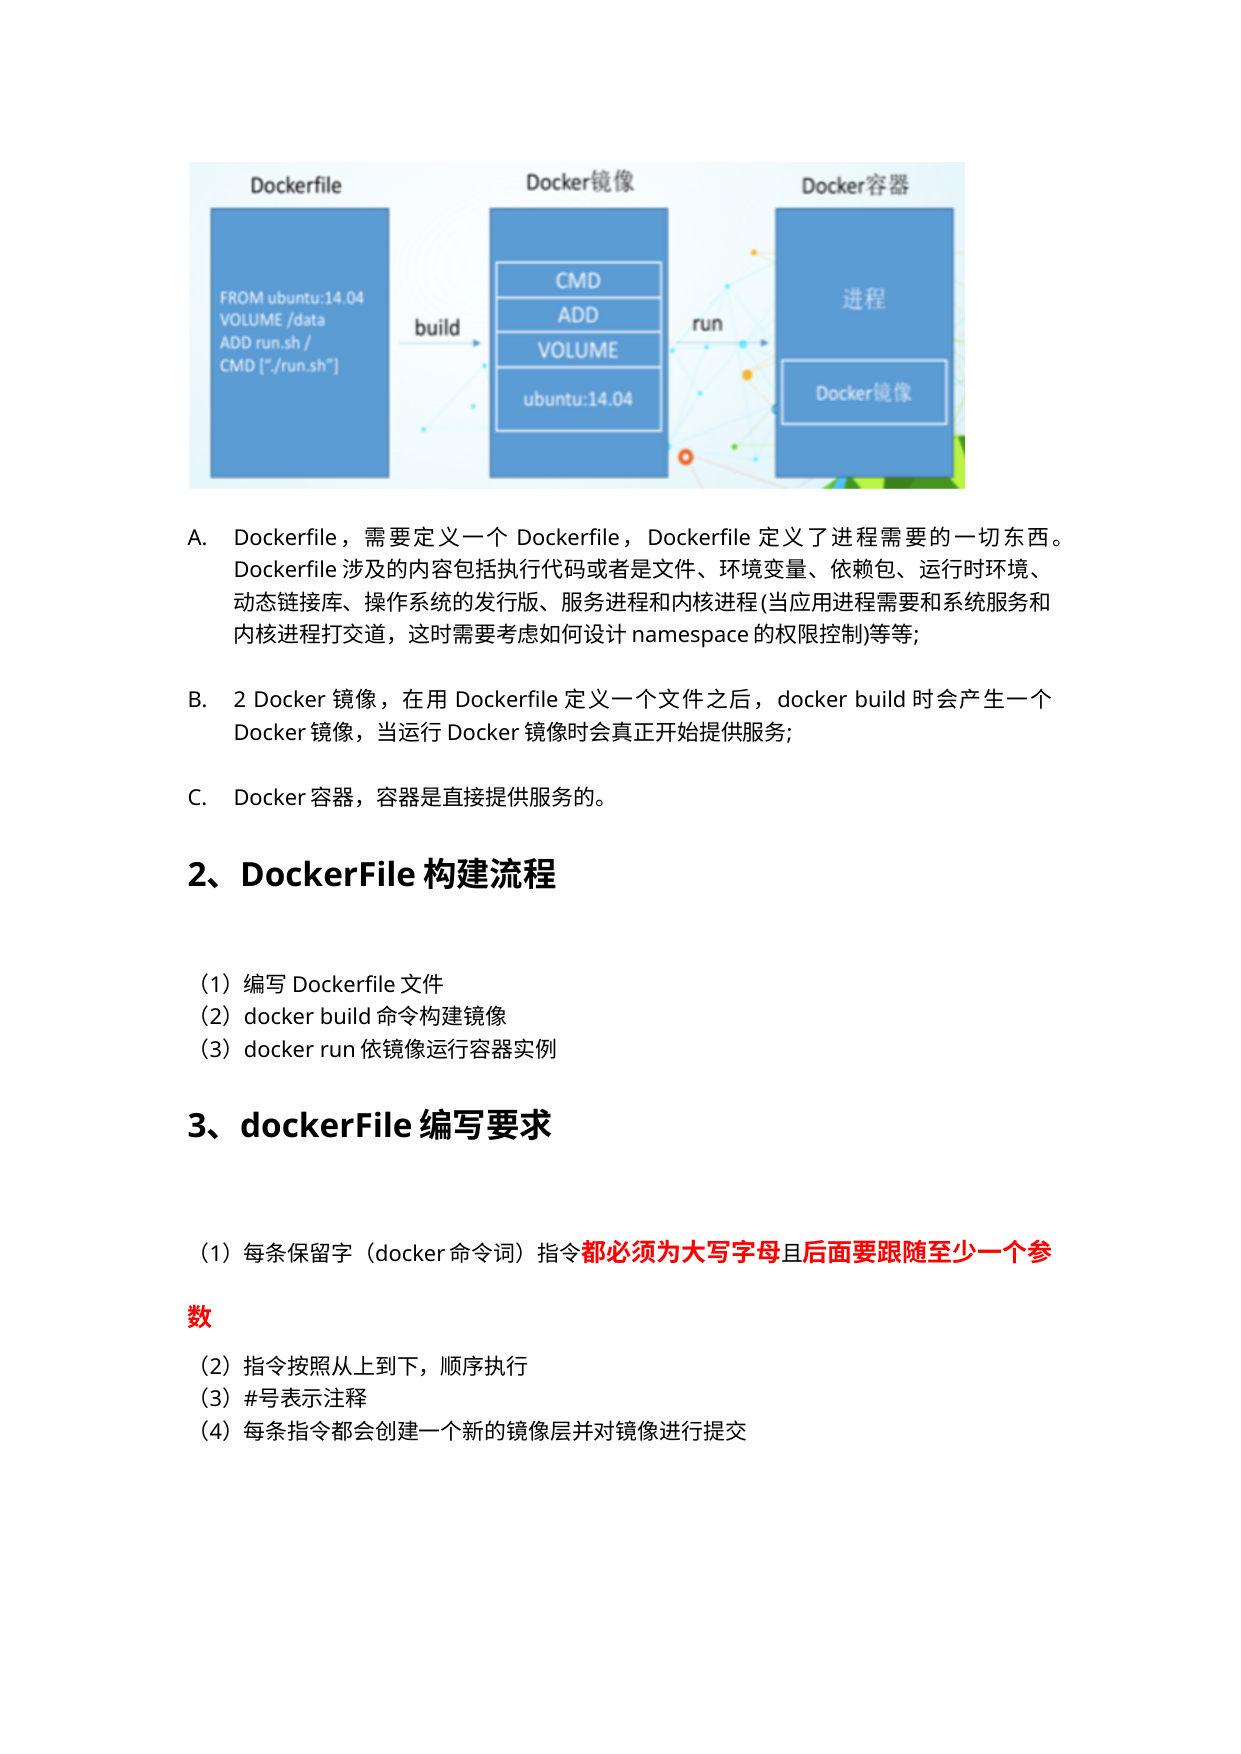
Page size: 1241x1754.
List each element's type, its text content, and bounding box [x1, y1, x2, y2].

list Dockerfile，需要定义一个Dockerfile，Dockerfile定义了进程需要的一切东西。Dockerfile涉及的内容包括执行代码或者是文件、环境变量、依赖包、运行时环境、动态链接库、操作系统的发行版、服务进程和内核进程(当应用进程需要和系统服务和内核进程打交道，这时需要考虑如何设计namespace的权限控制)等等; [187, 519, 1053, 649]
picture [187, 162, 965, 494]
text （3）docker run依镜像运行容器实例 [187, 1031, 1053, 1064]
text （2）docker build命令构建镜像 [187, 999, 1053, 1031]
subtitle 3、dockerFile编写要求 [187, 1091, 1053, 1156]
text （3）#号表示注释 [187, 1381, 1053, 1413]
list 2 Docker镜像，在用Dockerfile定义一个文件之后，docker build时会产生一个Docker镜像，当运行 Docker镜像时会真正开始提供服务; [187, 682, 1053, 747]
text （1）每条保留字（docker命令词）指令都必须为大写字母且后面要跟随至少一个参数 [187, 1218, 1053, 1348]
subtitle 2、DockerFile构建流程 [187, 839, 1053, 904]
list Docker容器，容器是直接提供服务的。 [187, 779, 1053, 812]
text （1）编写Dockerfile文件 [187, 966, 1053, 999]
text （2）指令按照从上到下，顺序执行 [187, 1348, 1053, 1381]
text （4）每条指令都会创建一个新的镜像层并对镜像进行提交 [187, 1413, 1053, 1446]
